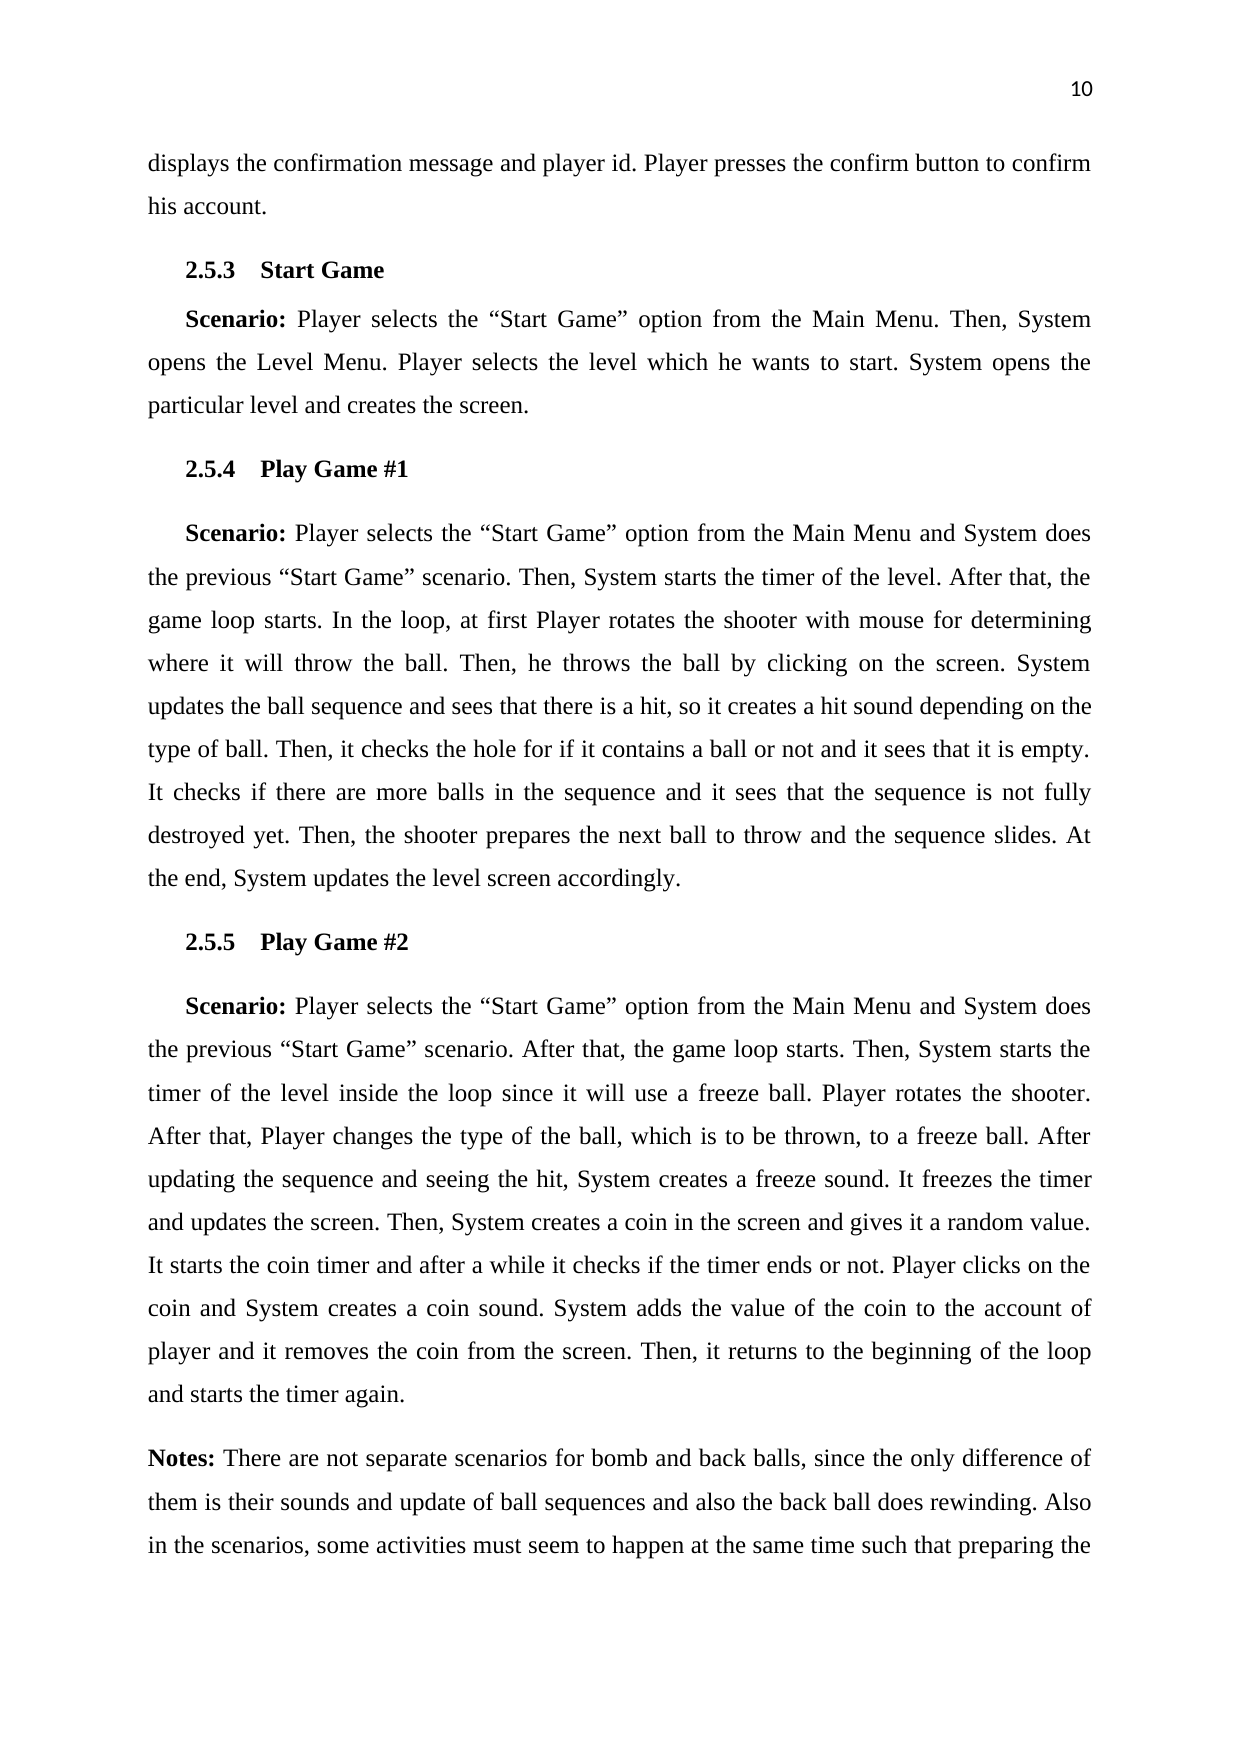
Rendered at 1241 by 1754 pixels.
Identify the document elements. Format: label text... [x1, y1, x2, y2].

list Play Game #2 [185, 927, 1093, 956]
text Scenario: Player selects the “Start Game” option from the Main Menu. Then, System opens the Level Menu. Player selects the level which he wants to start. System opens the particular level and creates the screen. [148, 304, 1093, 419]
text Scenario: Player selects the “Start Game” option from the Main Menu and System does the previous “Start Game” scenario. After that, the game loop starts. Then, System starts the timer of the level inside the loop since it will use a freeze ball. Player rotates the shooter. After that, Player changes the type of the ball, which is to be thrown, to a freeze ball. After updating the sequence and seeing the hit, System creates a freeze sound. It freezes the timer and updates the screen. Then, System creates a coin in the screen and gives it a random value. It starts the coin timer and after a while it checks if the timer ends or not. Player clicks on the coin and System creates a coin sound. System adds the value of the coin to the account of player and it removes the coin from the screen. Then, it returns to the beginning of the loop and starts the timer again. [148, 991, 1093, 1408]
text Scenario: Player selects the “Start Game” option from the Main Menu and System does the previous “Start Game” scenario. Then, System starts the timer of the level. After that, the game loop starts. In the loop, at first Player rotates the shooter with mouse for determining where it will throw the ball. Then, he throws the ball by clicking on the screen. System updates the ball sequence and sees that there is a hit, so it creates a hit sound depending on the type of ball. Then, it checks the hole for if it contains a ball or not and it sees that it is empty. It checks if there are more balls in the sequence and it sees that the sequence is not fully destroyed yet. Then, the shooter prepares the next ball to throw and the sequence slides. At the end, System updates the level screen accordingly. [148, 518, 1093, 892]
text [148, 1443, 1093, 1558]
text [148, 148, 1093, 219]
list Start Game [185, 255, 1093, 283]
list Play Game #1 [185, 454, 1093, 483]
